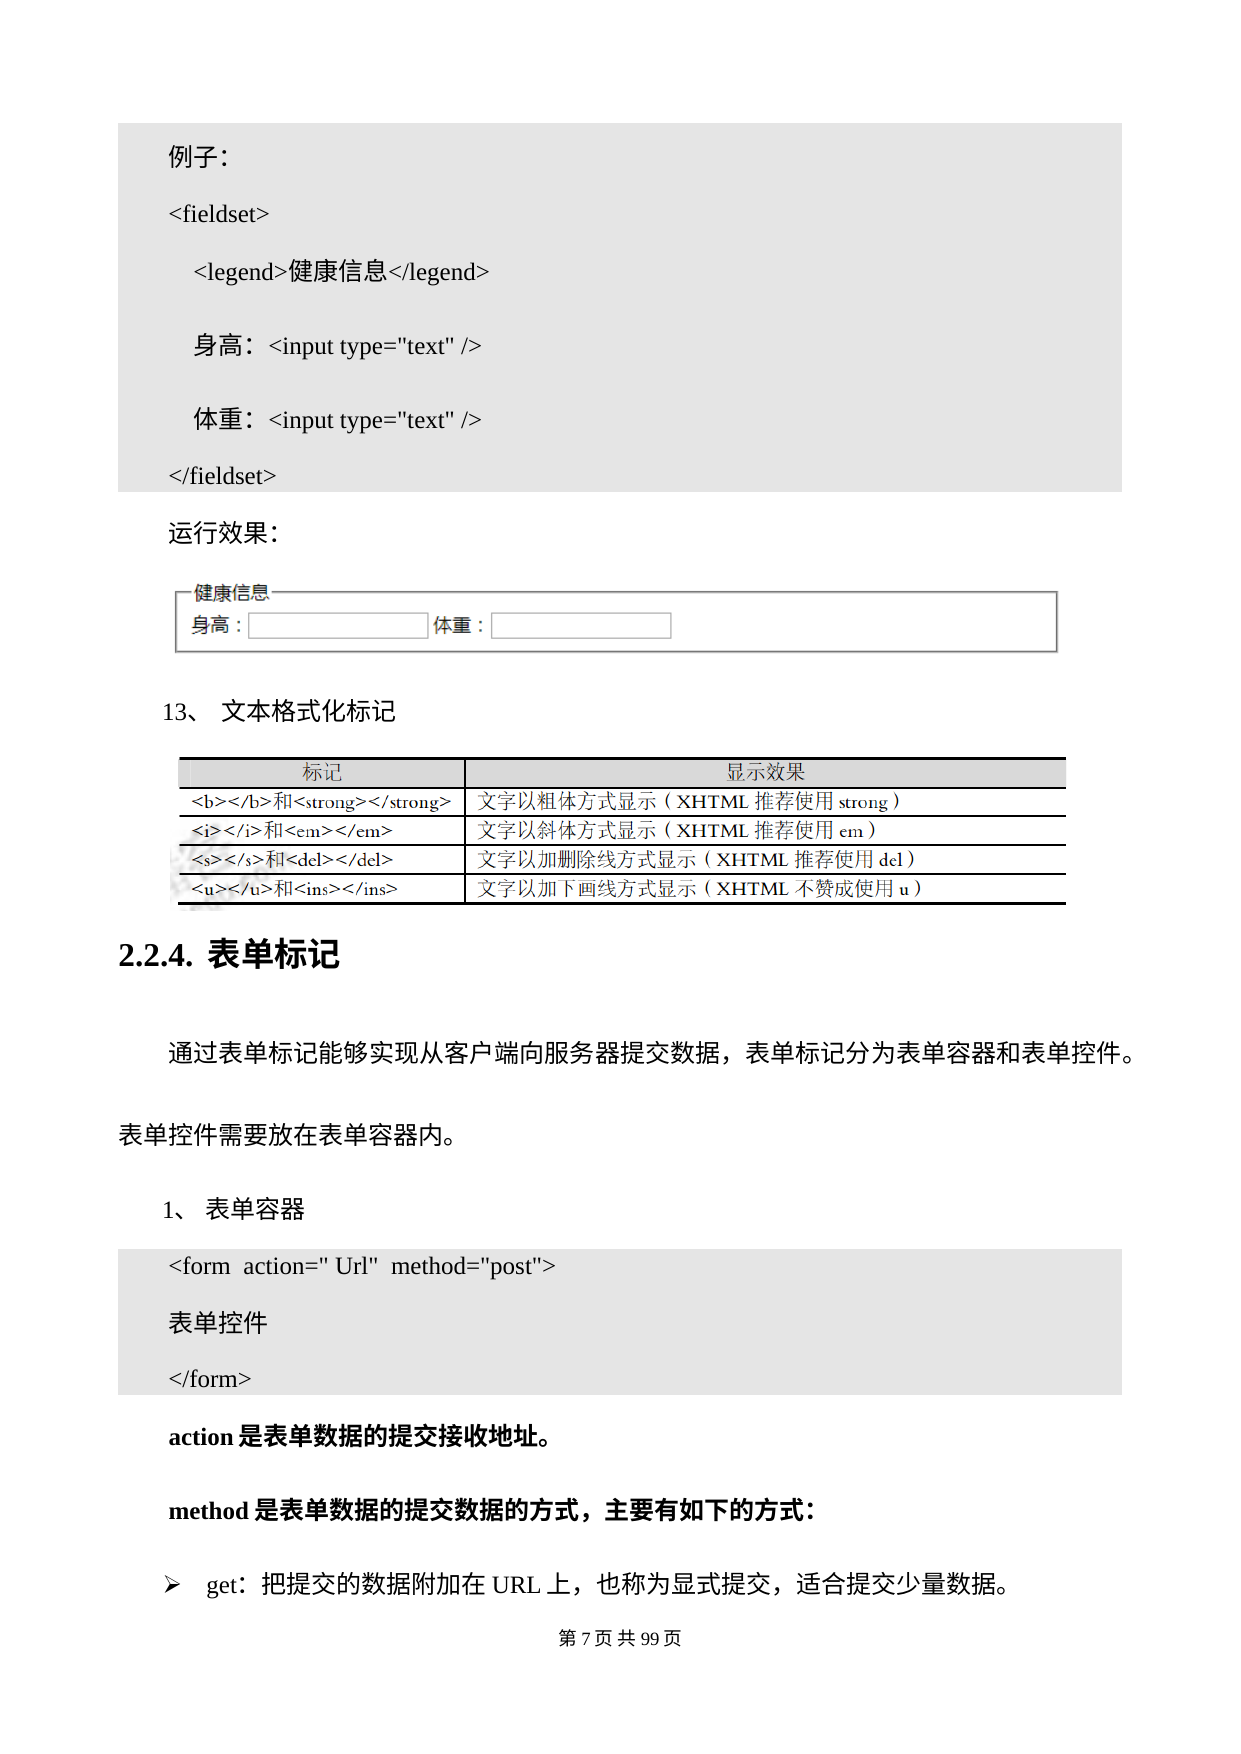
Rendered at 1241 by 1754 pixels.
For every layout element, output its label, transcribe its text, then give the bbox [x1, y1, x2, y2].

list 文本格式化标记 [162, 677, 1122, 742]
picture [170, 750, 1071, 911]
text </form> [118, 1363, 1122, 1395]
text 身高：<input type="text" /> [118, 311, 1122, 376]
text 例子： [118, 123, 1122, 188]
text action是表单数据的提交接收地址。 [118, 1402, 1122, 1467]
text <fieldset> [118, 197, 1122, 230]
text </fieldset> [118, 459, 1122, 492]
picture [168, 572, 1069, 664]
list 表单容器 [162, 1175, 1122, 1240]
text 体重：<input type="text" /> [118, 385, 1122, 450]
text <legend>健康信息</legend> [118, 237, 1122, 302]
text 表单控件 [118, 1289, 1122, 1354]
text method是表单数据的提交数据的方式，主要有如下的方式： [118, 1476, 1122, 1541]
text <form action=" Url" method="post"> [118, 1249, 1122, 1281]
text 通过表单标记能够实现从客户端向服务器提交数据，表单标记分为表单容器和表单控件。表单控件需要放在表单容器内。 [118, 1019, 1122, 1166]
text 运行效果： [118, 499, 1122, 564]
subtitle 表单标记 [118, 919, 1122, 984]
list get：把提交的数据附加在URL上，也称为显式提交，适合提交少量数据。 [162, 1551, 1122, 1616]
